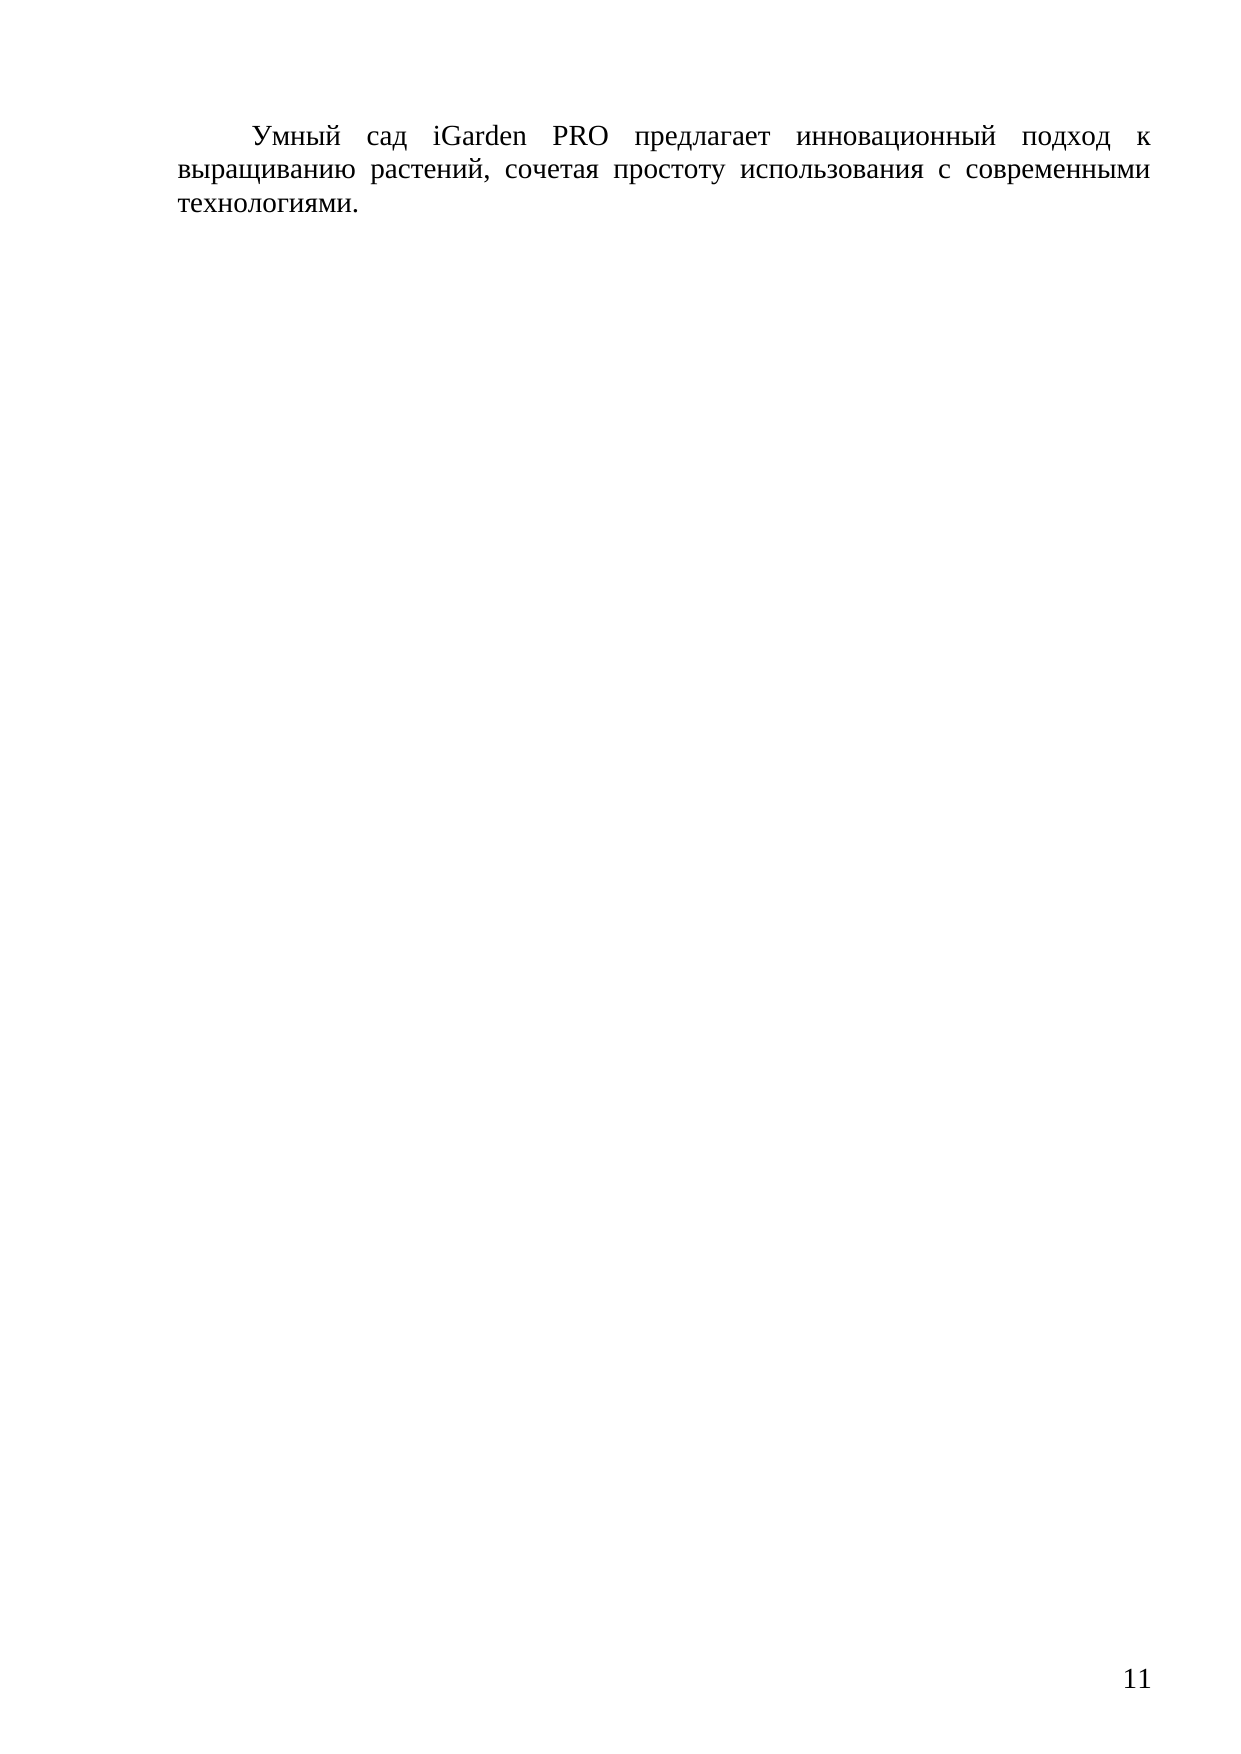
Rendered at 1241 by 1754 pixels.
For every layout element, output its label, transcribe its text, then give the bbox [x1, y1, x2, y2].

text Умный сад iGarden PRO предлагает инновационный подход к выращиванию растений, сочетая простоту использования с современными технологиями. [177, 118, 1152, 219]
